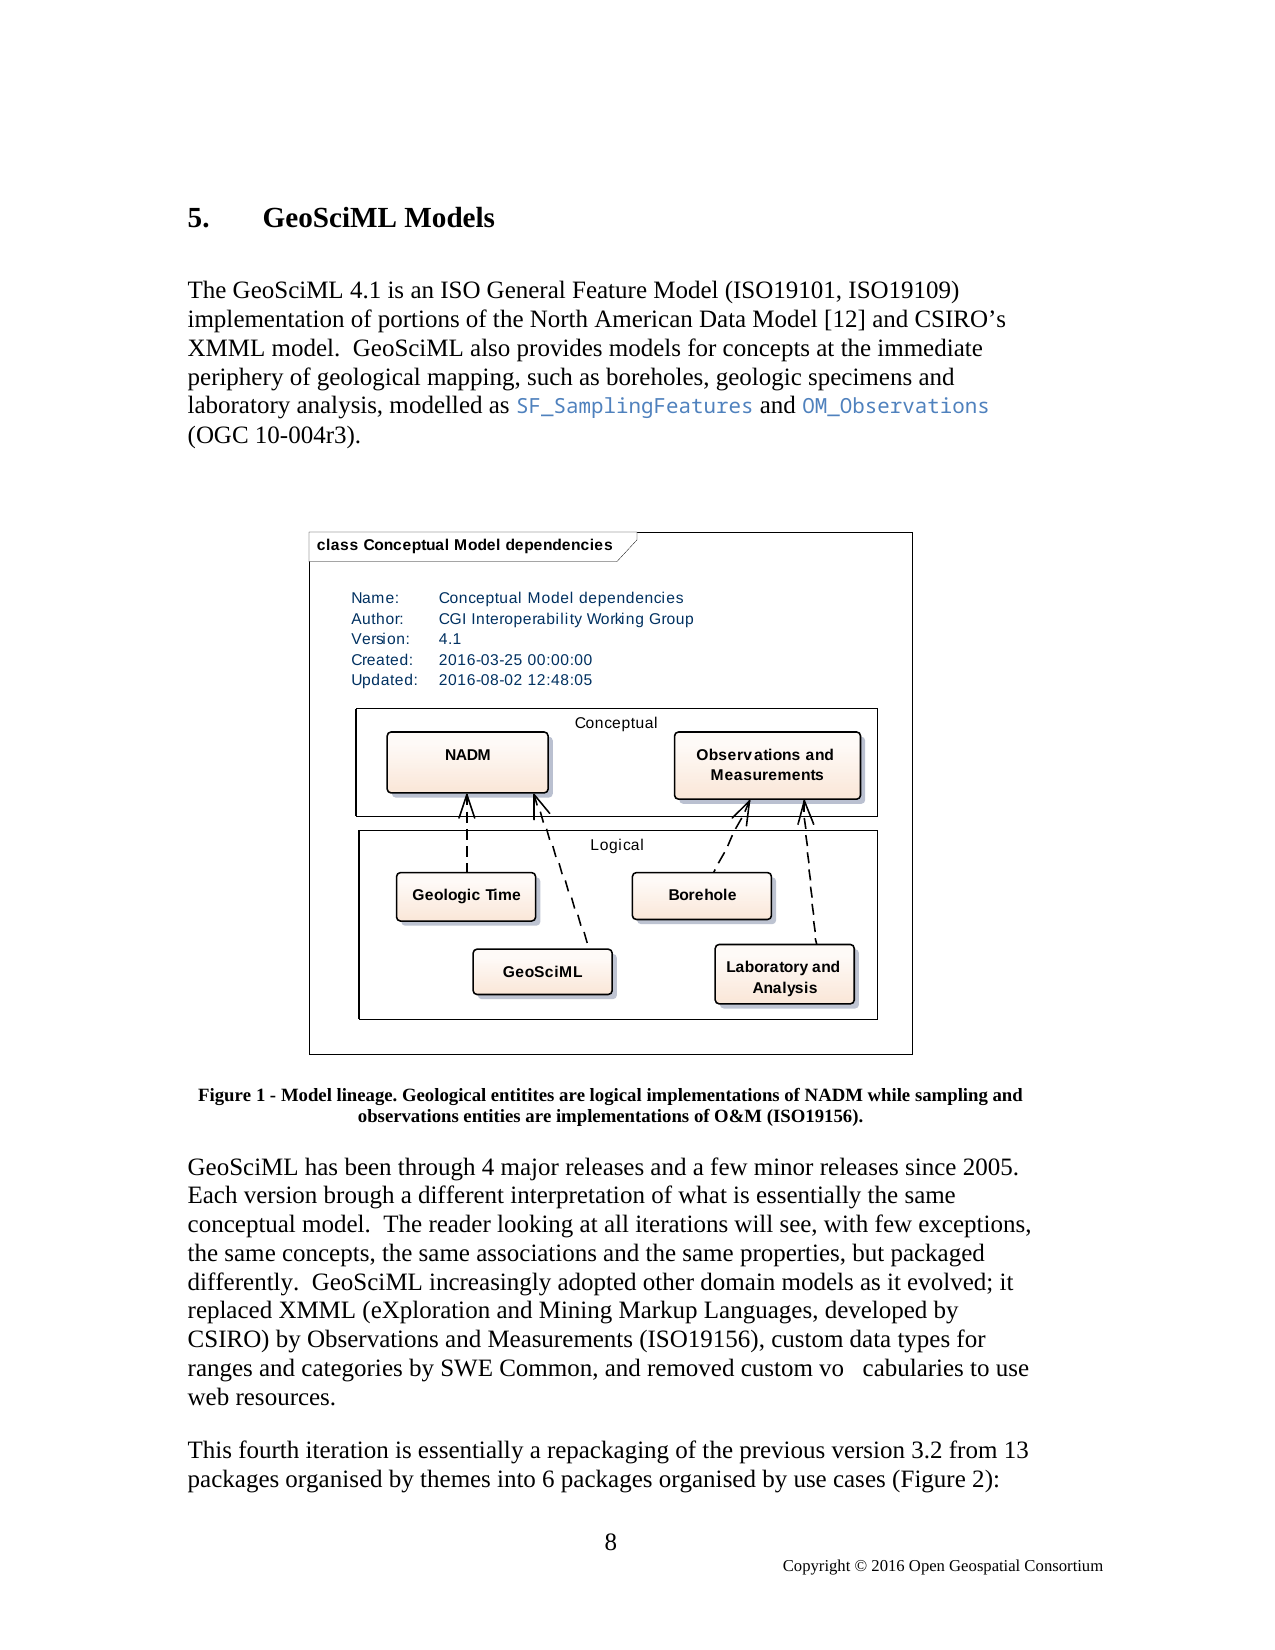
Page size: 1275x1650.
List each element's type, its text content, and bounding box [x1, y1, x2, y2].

text The GeoSciML 4.1 is an ISO General Feature Model (ISO19101, ISO19109) implementation of portions of the North American Data Model [12] and CSIRO’s XMML model. GeoSciML also provides models for concepts at the immediate periphery of geological mapping, such as boreholes, geologic specimens and laboratory analysis, modelled as SF_SamplingFeatures and OM_Observations (OGC 10-004r3). [187, 275, 1034, 448]
subtitle GeoSciML Models [187, 200, 1034, 233]
text GeoSciML has been through 4 major releases and a few minor releases since 2005. Each version brough a different interpretation of what is essentially the same conceptual model. The reader looking at all iterations will see, with few exceptions, the same concepts, the same associations and the same properties, but packaged differently. GeoSciML increasingly adopted other domain models as it evolved; it replaced XMML (eXploration and Mining Markup Languages, developed by CSIRO) by Observations and Measurements (ISO19156), custom data types for ranges and categories by SWE Common, and removed custom vo cabularies to use web resources. [187, 1152, 1034, 1410]
text Figure 1 - Model lineage. Geological entitites are logical implementations of NADM while sampling and observations entities are implementations of O&M (ISO19156). [187, 1083, 1034, 1127]
text This fourth iteration is essentially a repackaging of the previous version 3.2 from 13 packages organised by themes into 6 packages organised by use cases (Figure 2): [187, 1435, 1034, 1493]
